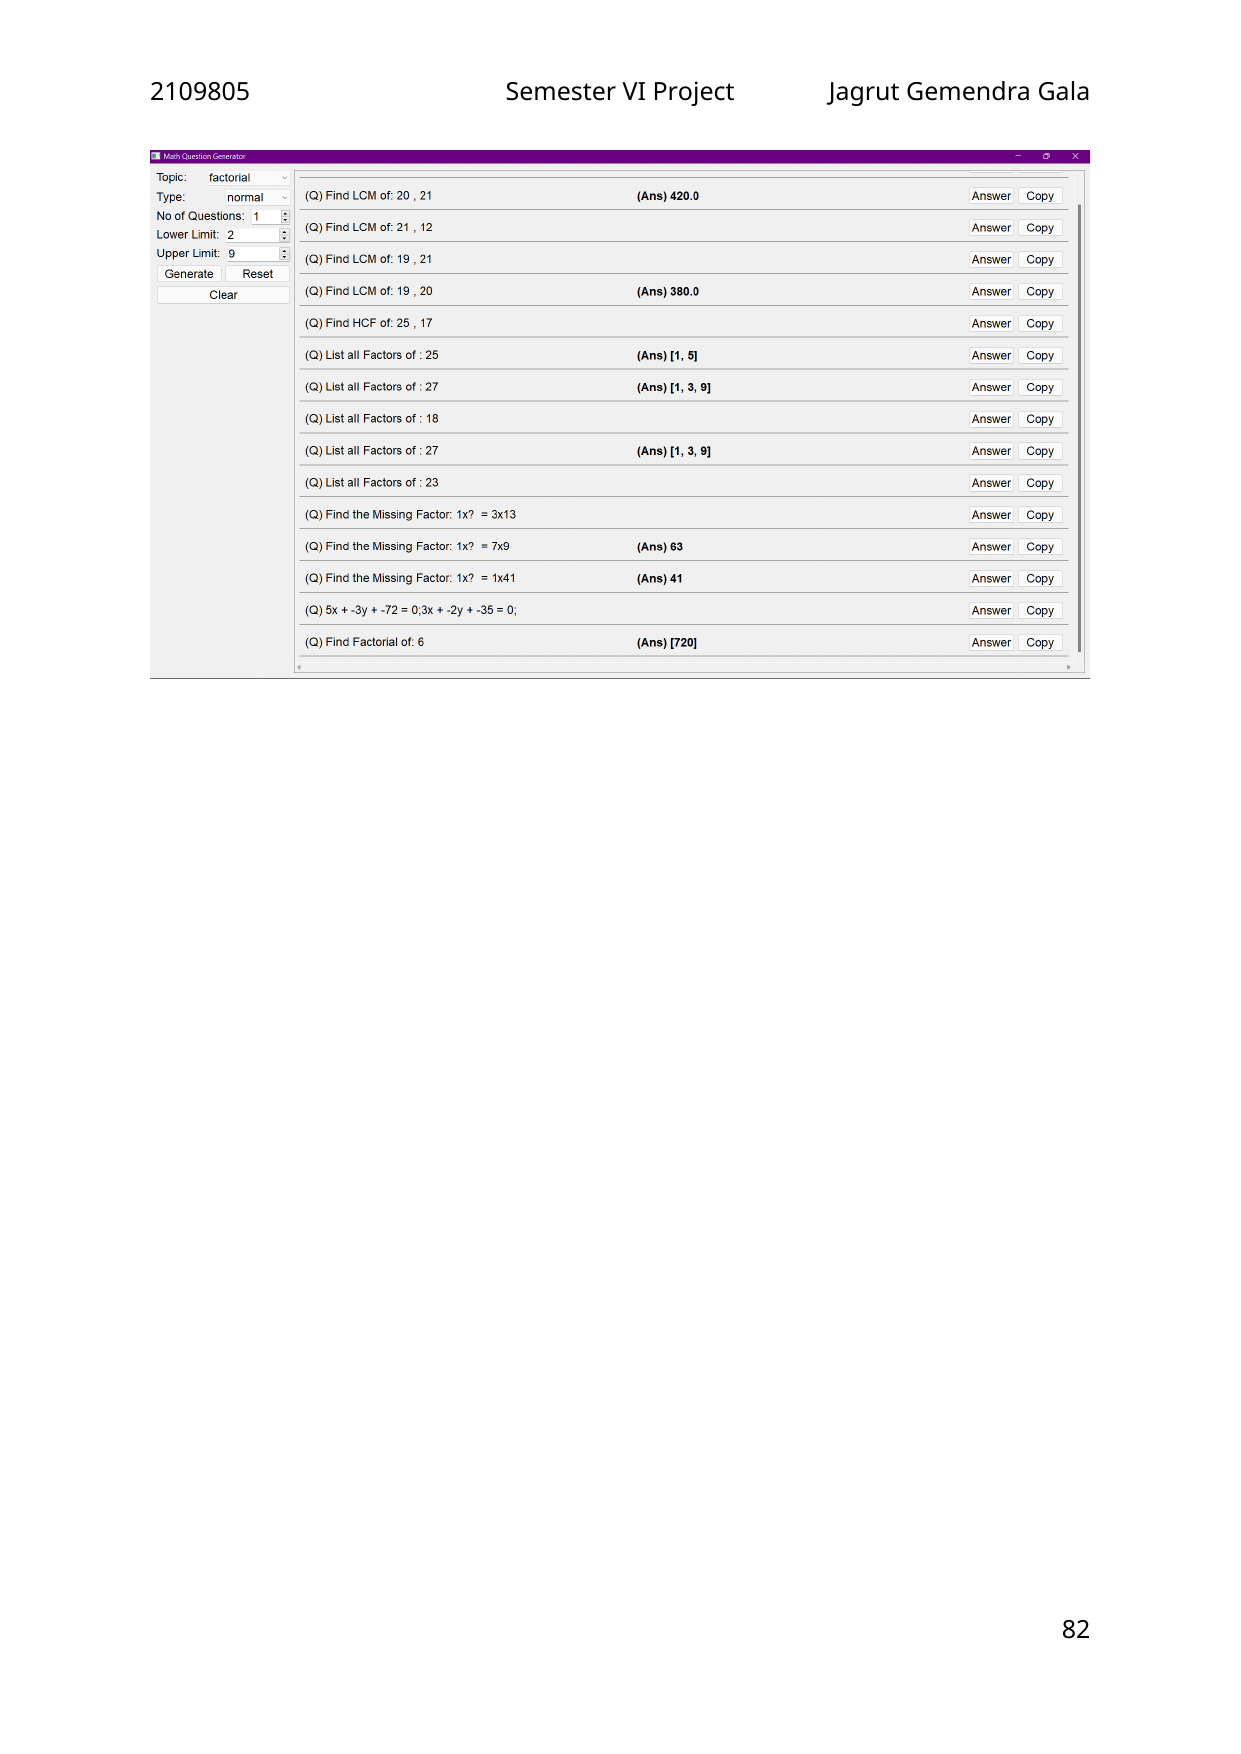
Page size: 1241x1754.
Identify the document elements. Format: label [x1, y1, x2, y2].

picture [150, 150, 1091, 679]
